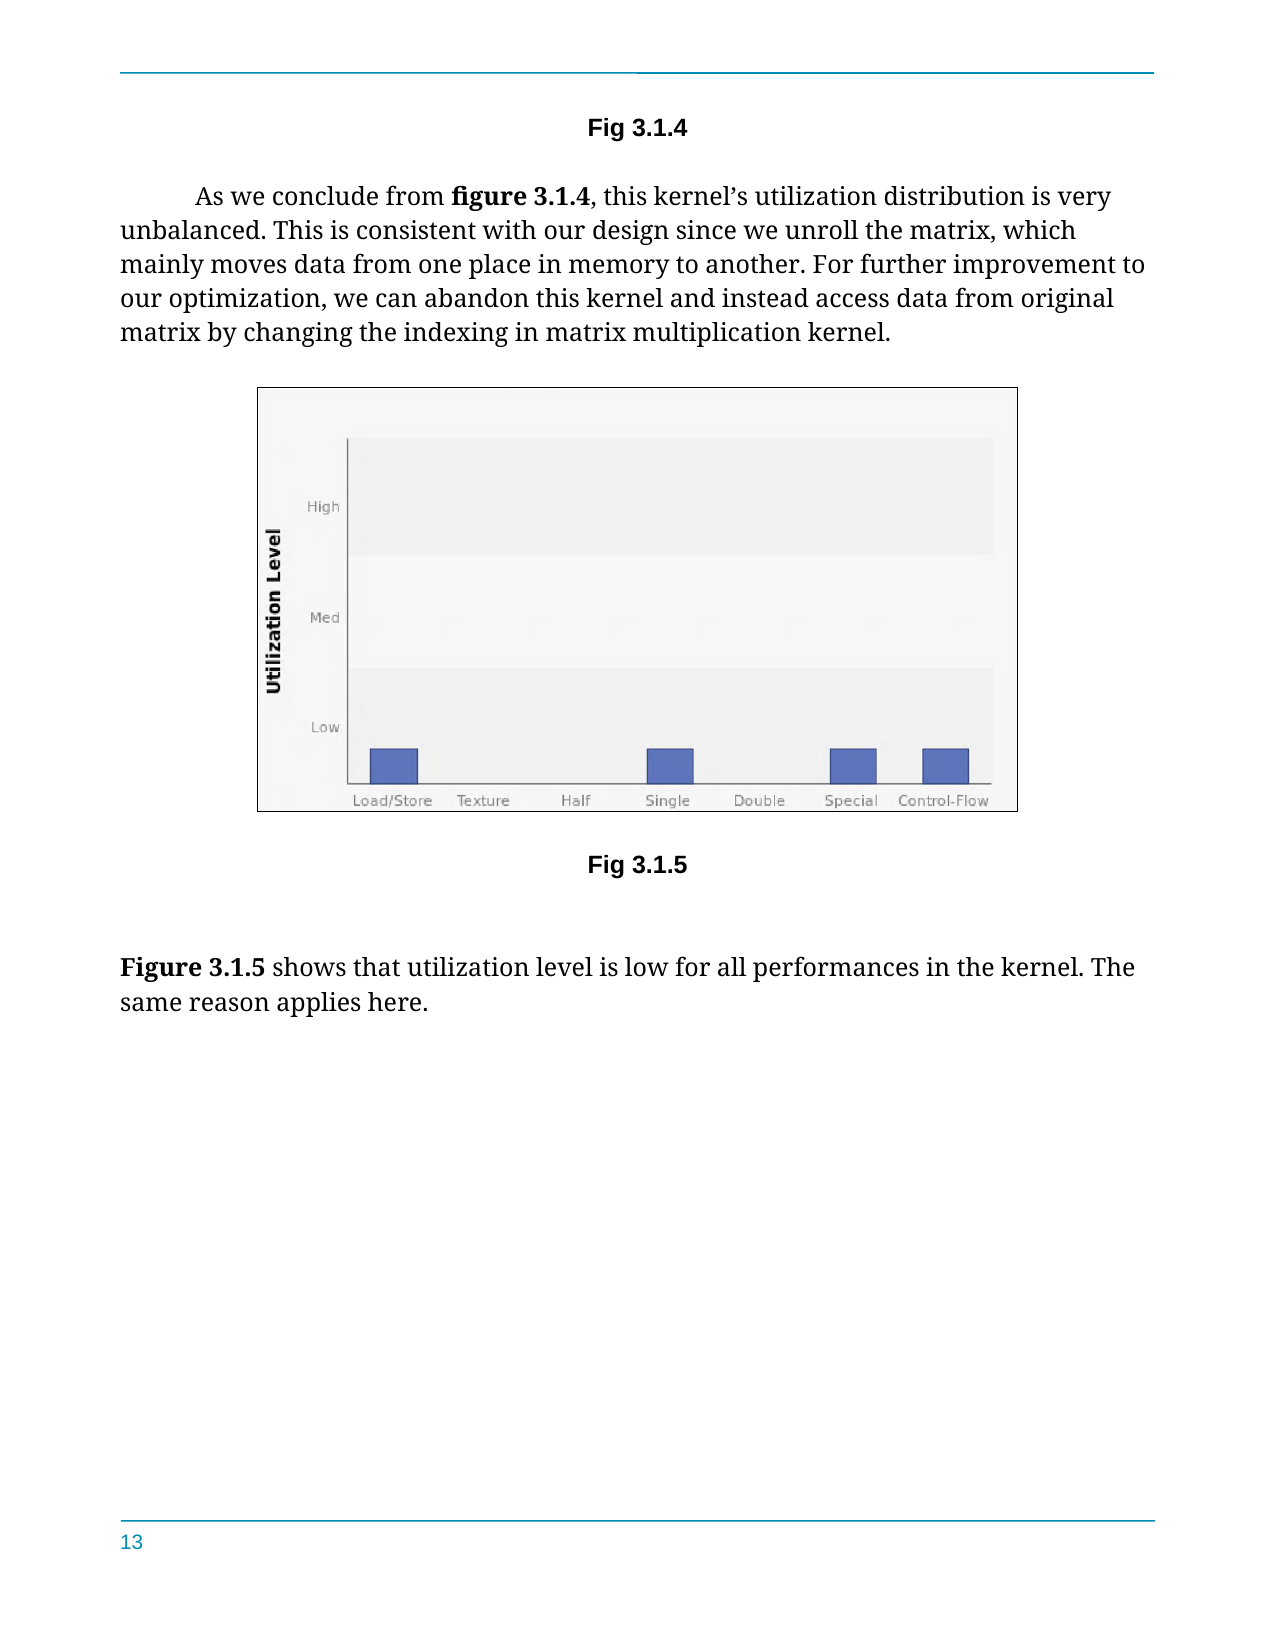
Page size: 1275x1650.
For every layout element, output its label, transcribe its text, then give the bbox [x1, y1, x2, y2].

subtitle Fig 3.1.5 [120, 850, 1155, 878]
text Figure 3.1.5 shows that utilization level is low for all performances in the kernel. The same reason applies here. [120, 950, 1155, 1018]
subtitle Fig 3.1.4 [120, 112, 1155, 141]
text As we conclude from figure 3.1.4, this kernel’s utilization distribution is very unbalanced. This is consistent with our design since we unroll the matrix, which mainly moves data from one place in memory to another. For further improvement to our optimization, we can abandon this kernel and instead access data from original matrix by changing the indexing in matrix multiplication kernel. [120, 179, 1155, 349]
picture [258, 388, 1017, 811]
